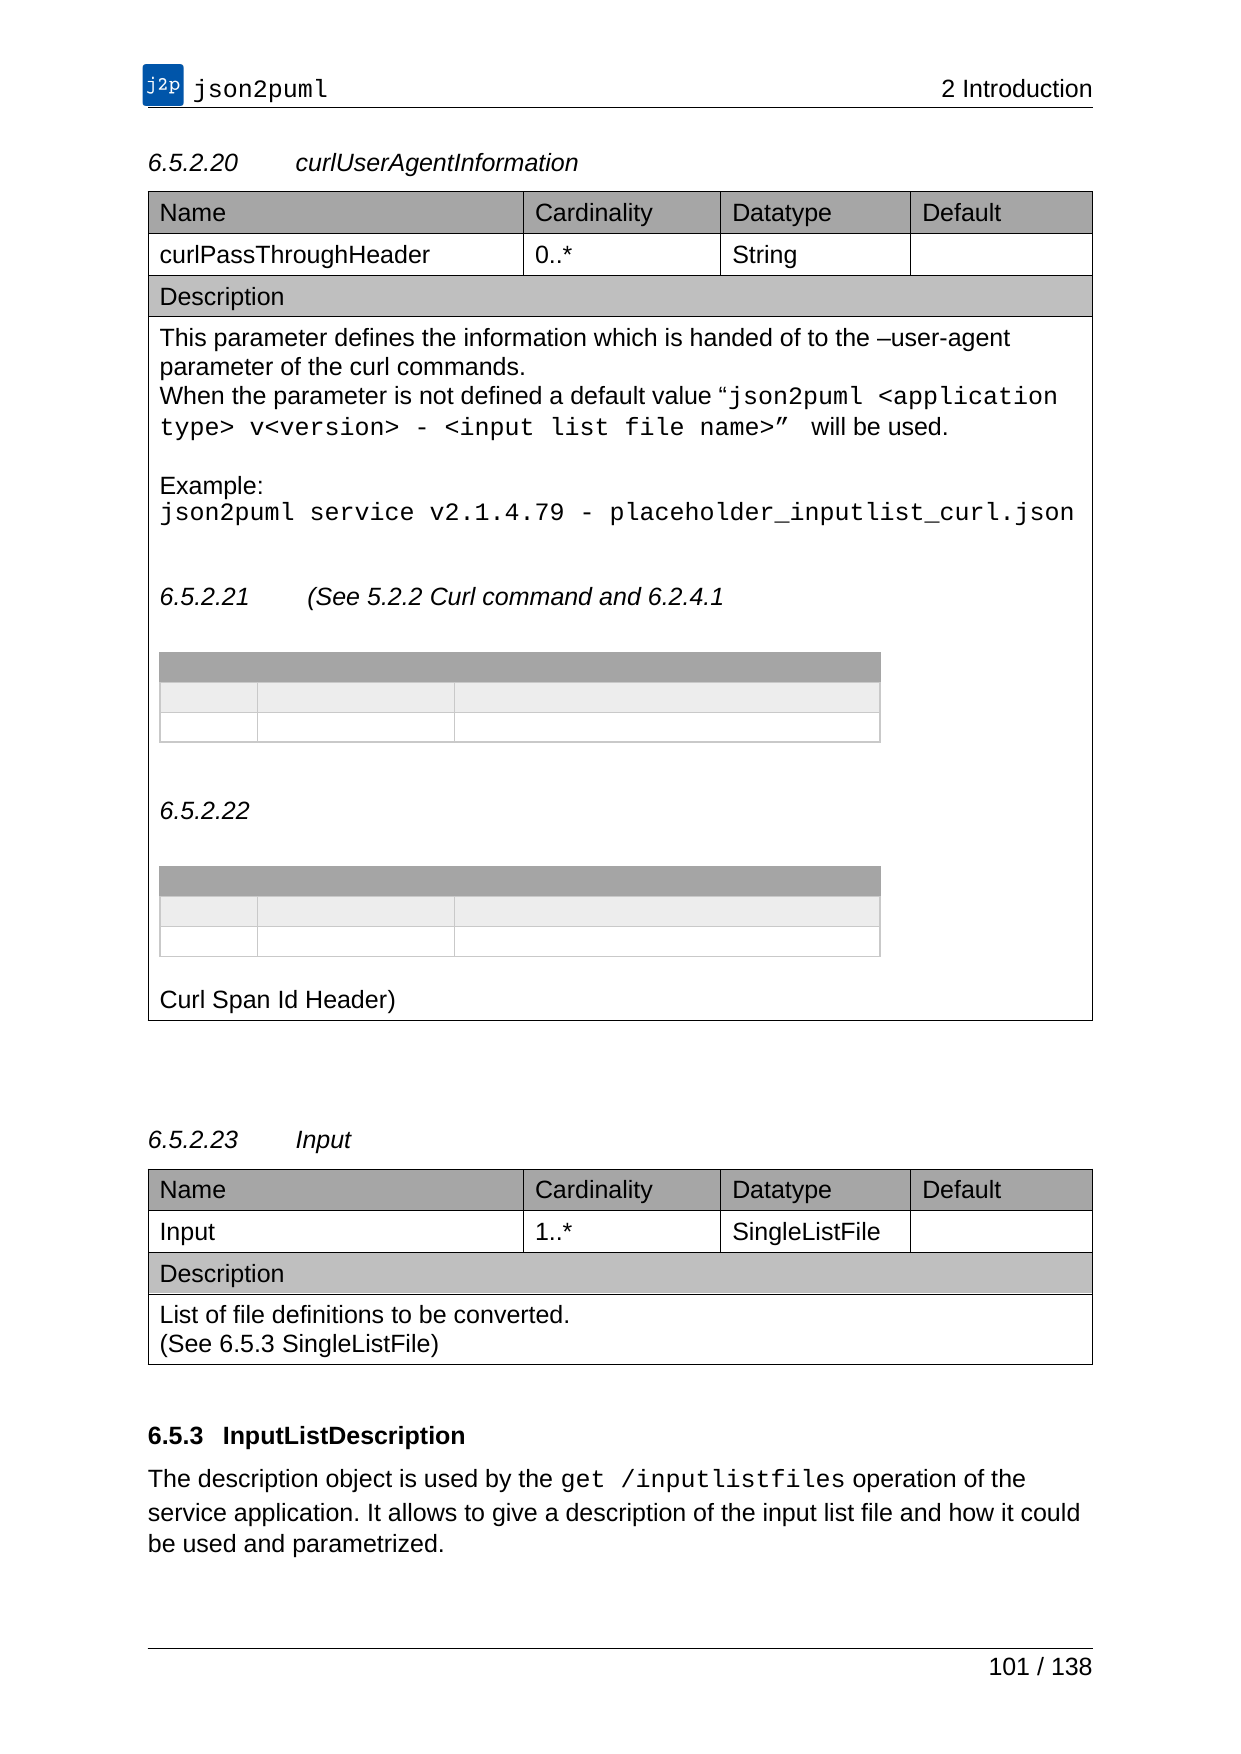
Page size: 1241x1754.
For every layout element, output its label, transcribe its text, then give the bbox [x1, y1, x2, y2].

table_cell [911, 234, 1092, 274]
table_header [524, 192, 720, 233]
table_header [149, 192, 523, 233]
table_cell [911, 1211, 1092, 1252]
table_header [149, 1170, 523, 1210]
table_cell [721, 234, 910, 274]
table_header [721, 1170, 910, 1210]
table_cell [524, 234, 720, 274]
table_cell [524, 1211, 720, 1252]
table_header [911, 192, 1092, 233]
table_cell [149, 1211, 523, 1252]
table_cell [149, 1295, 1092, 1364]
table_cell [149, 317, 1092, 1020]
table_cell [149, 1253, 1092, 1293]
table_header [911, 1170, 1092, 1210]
text The description object is used by the get /inputlistfiles operation of the service application. It allows to give a description of the input list file and how it could be used and parametrized. [148, 1464, 1093, 1557]
picture [142, 64, 184, 106]
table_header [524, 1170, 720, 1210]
subtitle curlUserAgentInformation [148, 148, 1093, 176]
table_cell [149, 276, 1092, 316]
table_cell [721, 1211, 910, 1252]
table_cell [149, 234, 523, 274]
subtitle InputListDescription [148, 1421, 1093, 1450]
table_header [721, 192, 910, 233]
subtitle Input [148, 1125, 1093, 1154]
